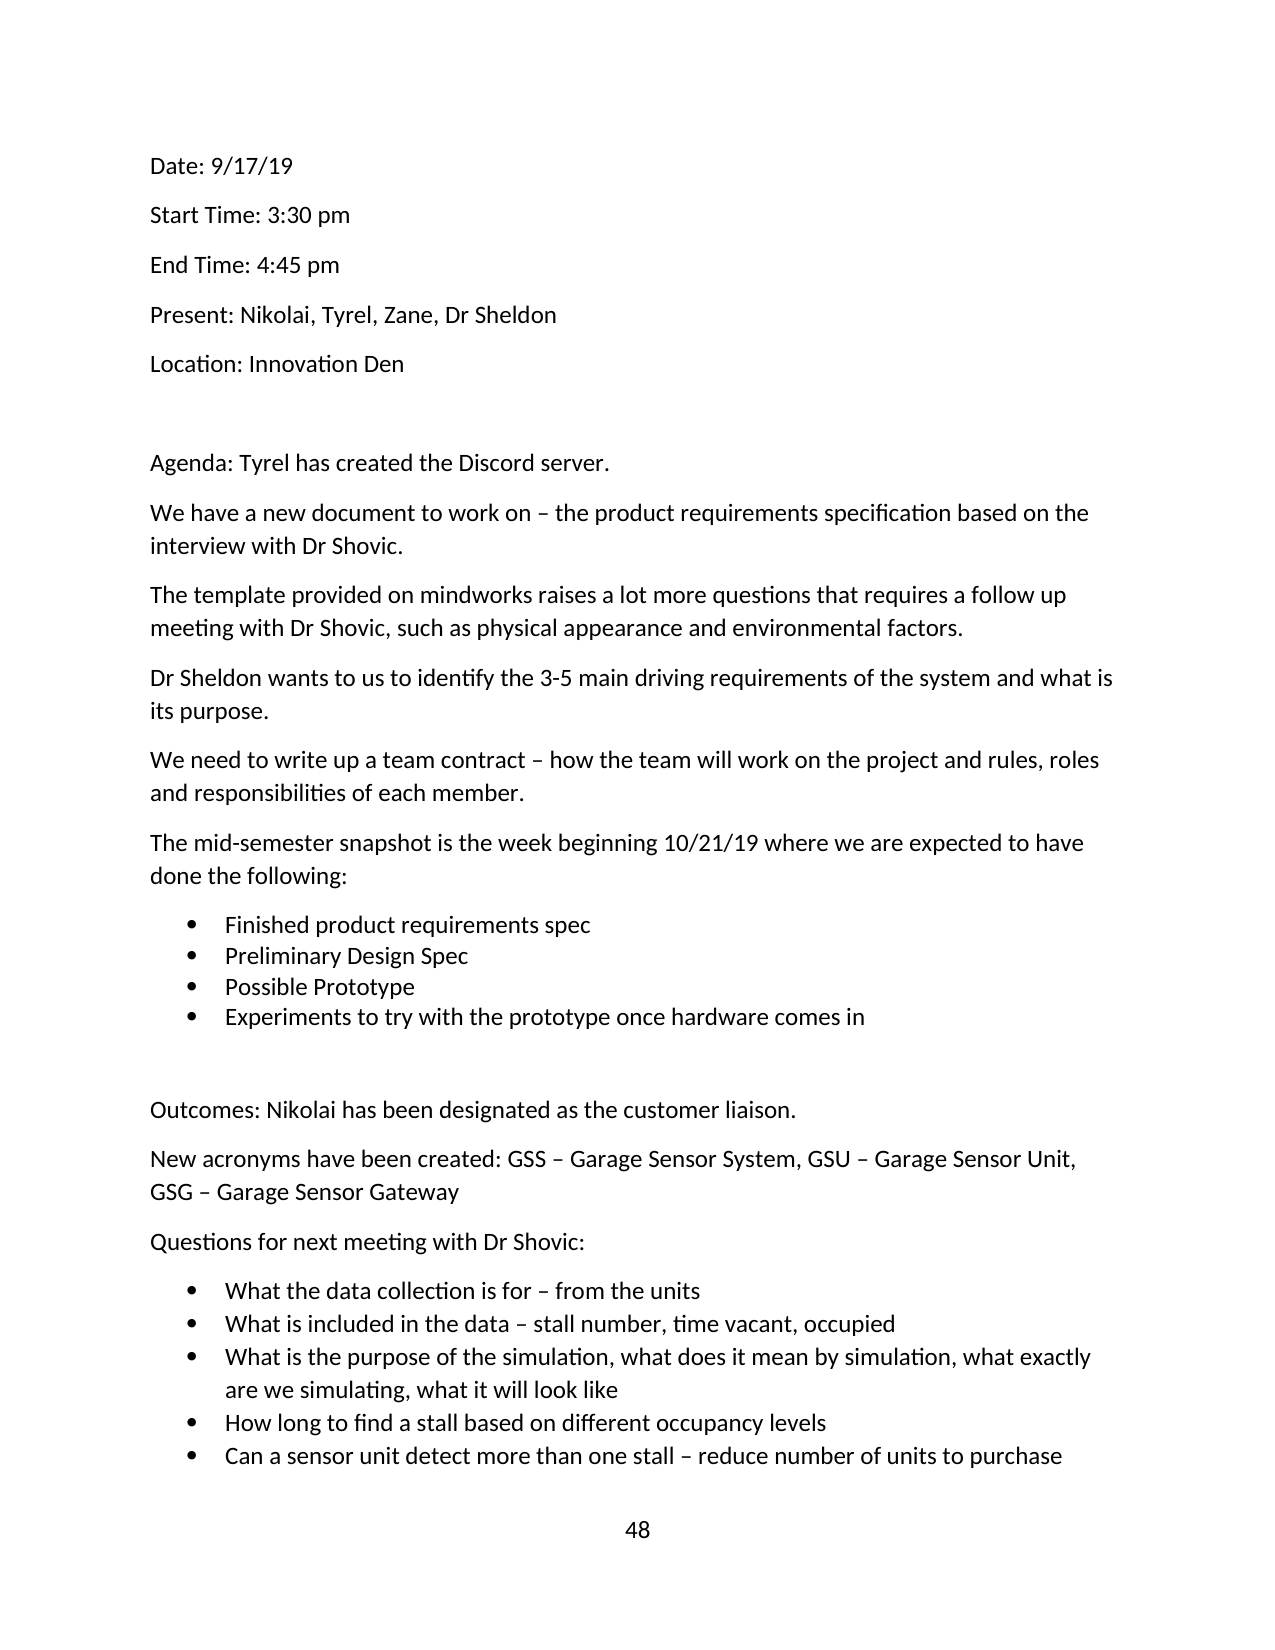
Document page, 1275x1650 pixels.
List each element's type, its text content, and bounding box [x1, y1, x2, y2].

list Possible Prototype [187, 971, 1125, 1001]
text Location: Innovation Den [150, 348, 1125, 379]
text Present: Nikolai, Tyrel, Zane, Dr Sheldon [150, 299, 1125, 329]
list What the data collection is for – from the units [187, 1275, 1125, 1306]
text Questions for next meeting with Dr Shovic: [150, 1226, 1125, 1256]
text Agenda: Tyrel has created the Discord server. [150, 447, 1125, 478]
text Date: 9/17/19 [150, 150, 1125, 181]
text Outcomes: Nikolai has been designated as the customer liaison. [150, 1094, 1125, 1124]
list Experiments to try with the prototype once hardware comes in [187, 1001, 1125, 1032]
text The template provided on mindworks raises a lot more questions that requires a follow up meeting with Dr Shovic, such as physical appearance and environmental factors. [150, 579, 1125, 643]
text We need to write up a team contract – how the team will work on the project and rules, roles and responsibilities of each member. [150, 744, 1125, 808]
text Start Time: 3:30 pm [150, 199, 1125, 230]
text New acronyms have been created: GSS – Garage Sensor System, GSU – Garage Sensor Unit, GSG – Garage Sensor Gateway [150, 1143, 1125, 1207]
list What is included in the data – stall number, time vacant, occupied [187, 1308, 1125, 1339]
list Preliminary Design Spec [187, 940, 1125, 971]
text We have a new document to work on – the product requirements specification based on the interview with Dr Shovic. [150, 497, 1125, 561]
text The mid-semester snapshot is the week beginning 10/21/19 where we are expected to have done the following: [150, 827, 1125, 891]
list Can a sensor unit detect more than one stall – reduce number of units to purchase [187, 1440, 1125, 1471]
list How long to find a stall based on different occupancy levels [187, 1407, 1125, 1438]
text End Time: 4:45 pm [150, 249, 1125, 280]
list What is the purpose of the simulation, what does it mean by simulation, what exactly are we simulating, what it will look like [187, 1341, 1125, 1405]
text Dr Sheldon wants to us to identify the 3-5 main driving requirements of the system and what is its purpose. [150, 662, 1125, 726]
list Finished product requirements spec [187, 909, 1125, 940]
